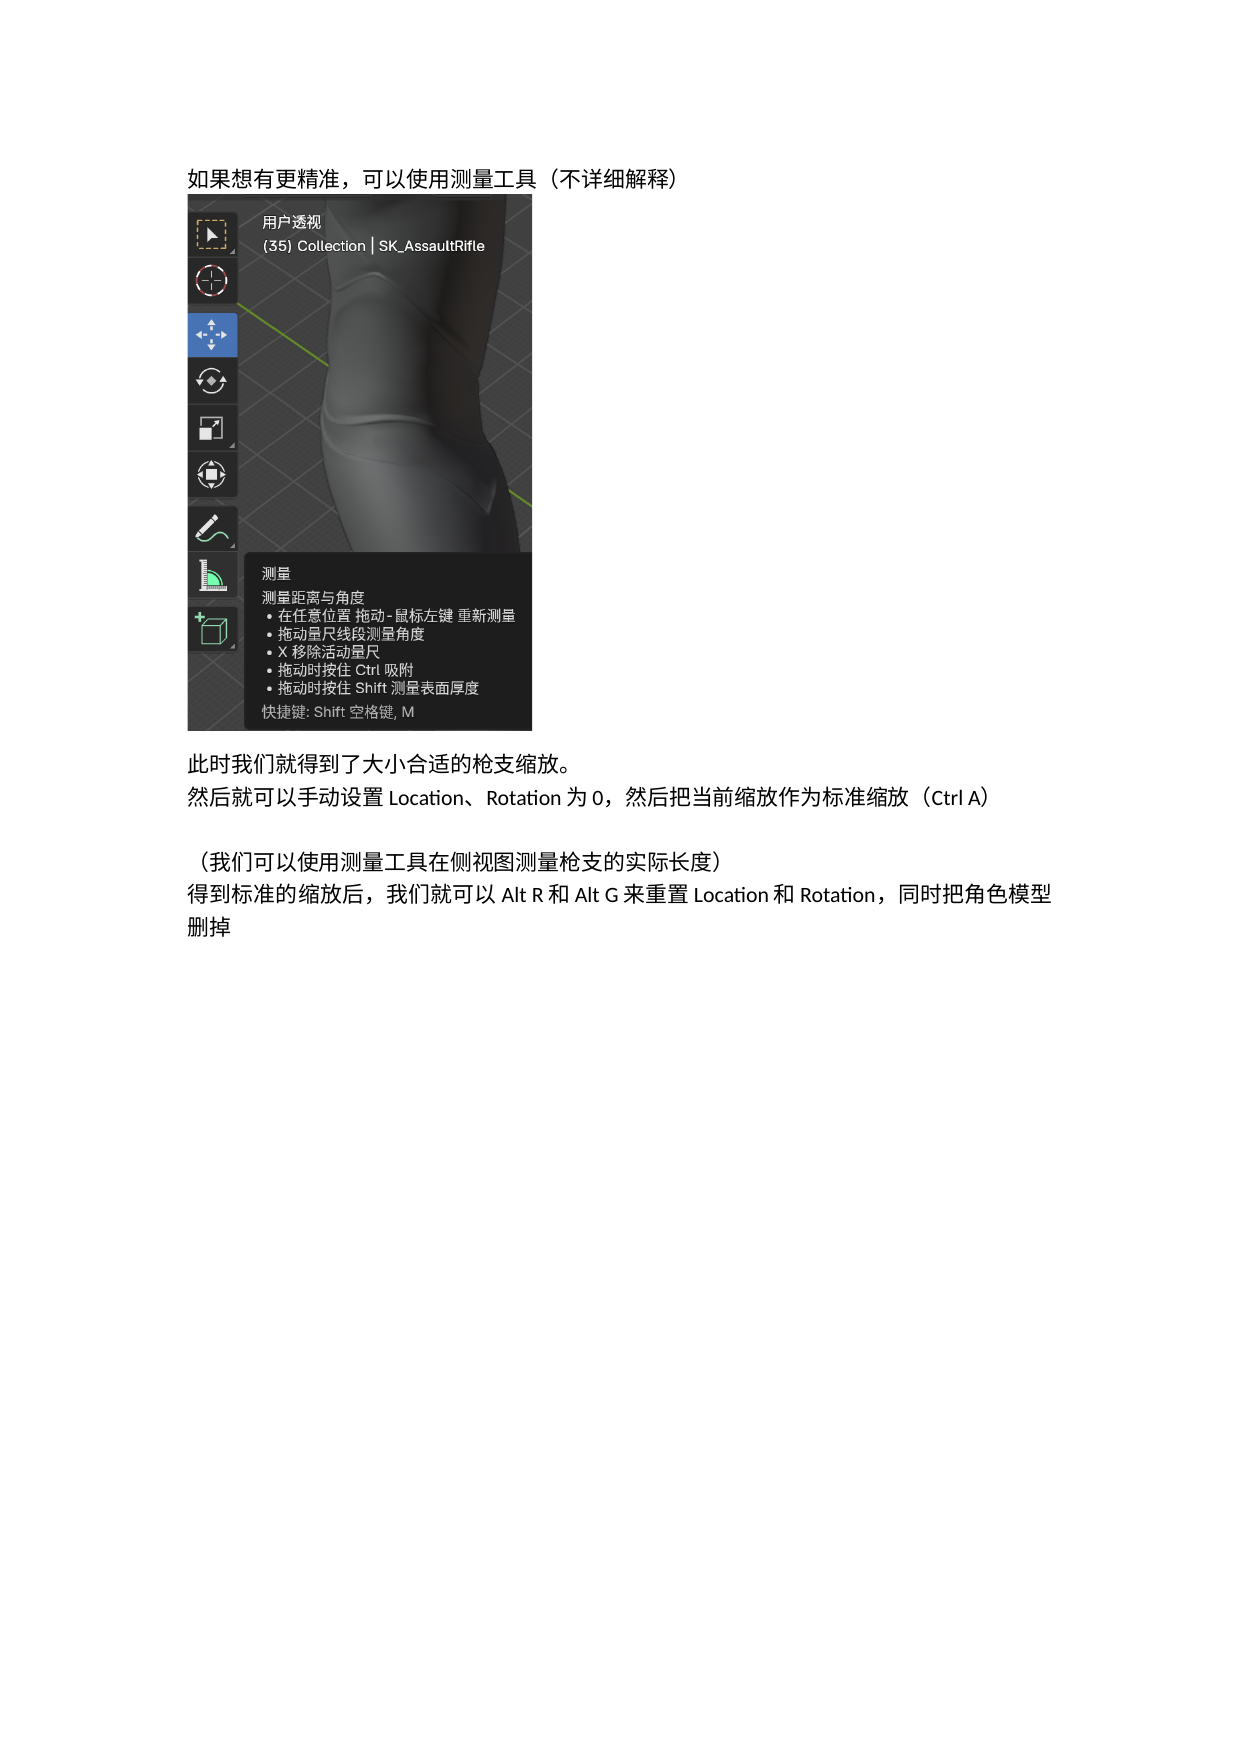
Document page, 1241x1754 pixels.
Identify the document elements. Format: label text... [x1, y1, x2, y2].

text （我们可以使用测量工具在侧视图测量枪支的实际长度） [187, 844, 1053, 877]
picture [187, 194, 533, 731]
text 如果想有更精准，可以使用测量工具（不详细解释） [187, 162, 1053, 194]
text 得到标准的缩放后，我们就可以Alt R和Alt G来重置Location和Rotation，同时把角色模型删掉 [187, 877, 1053, 942]
text 此时我们就得到了大小合适的枪支缩放。 [187, 747, 1053, 779]
text 然后就可以手动设置Location、Rotation为0，然后把当前缩放作为标准缩放（Ctrl A） [187, 779, 1053, 812]
